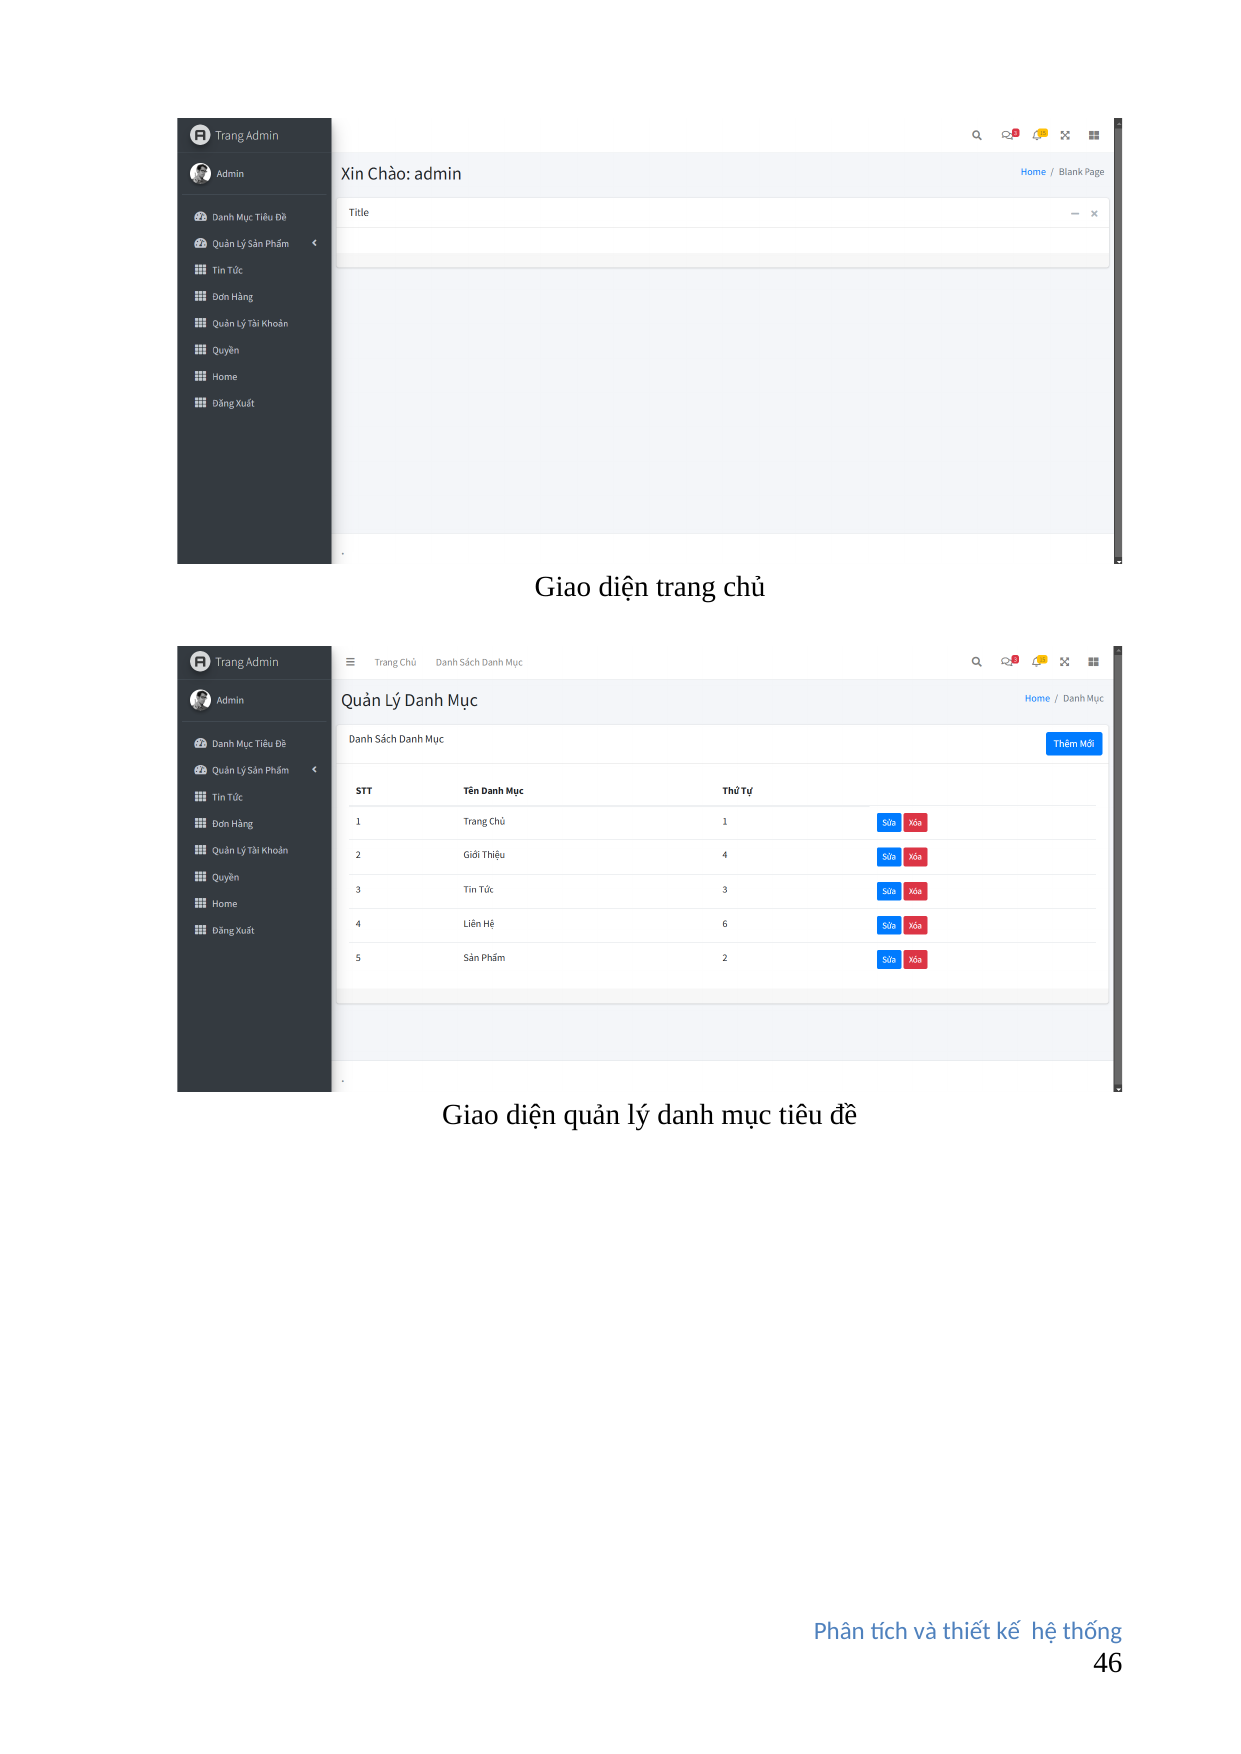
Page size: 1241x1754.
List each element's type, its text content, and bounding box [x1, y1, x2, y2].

picture [177, 118, 1123, 564]
text Giao diện quản lý danh mục tiêu đề [177, 1097, 1122, 1130]
text Giao diện trang chủ [177, 569, 1122, 602]
picture [177, 646, 1123, 1092]
